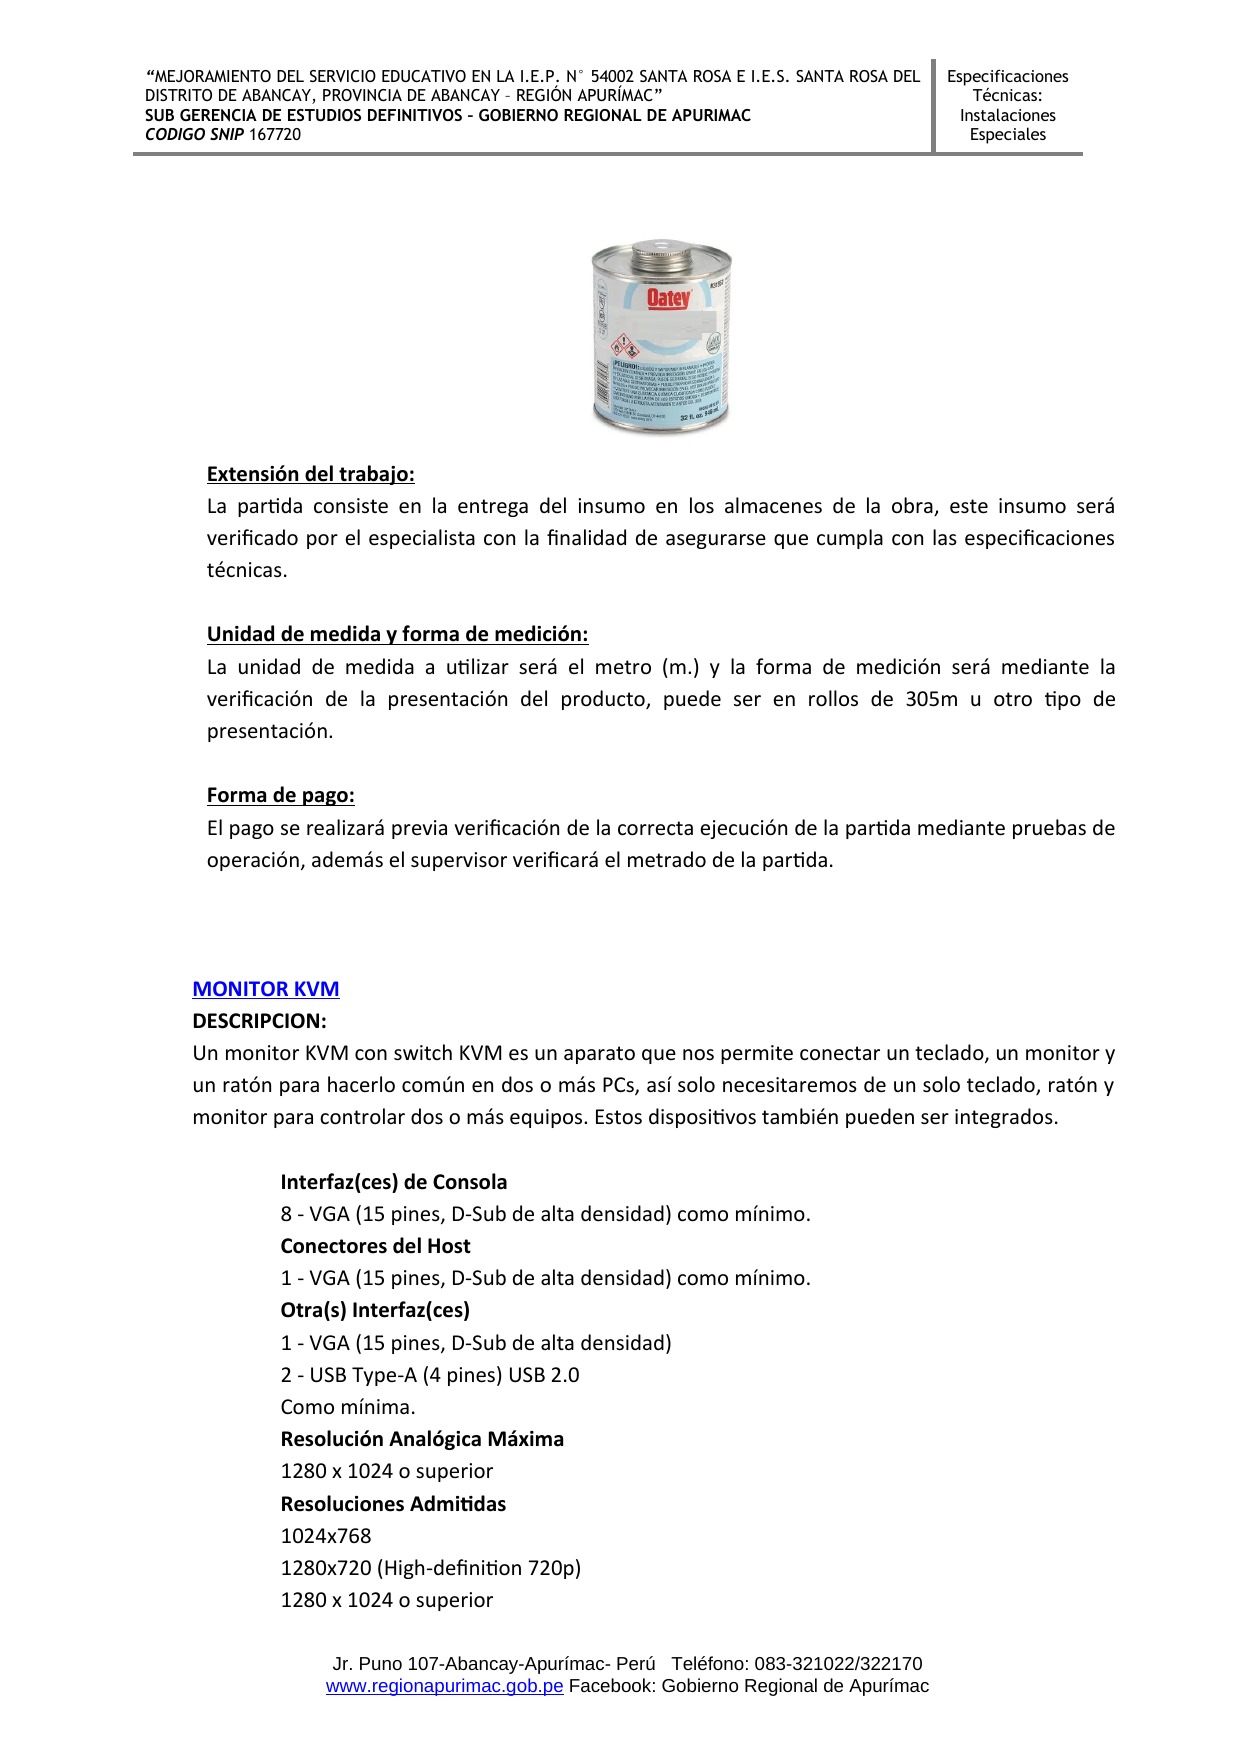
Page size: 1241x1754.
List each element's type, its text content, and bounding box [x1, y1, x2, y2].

text Un monitor KVM con switch KVM es un aparato que nos permite conectar un teclado, un monitor y un ratón para hacerlo común en dos o más PCs, así solo necesitaremos de un solo teclado, ratón y monitor para controlar dos o más equipos. Estos dispositivos también pueden ser integrados. [192, 1038, 1117, 1130]
text MONITOR KVM [192, 974, 1117, 1002]
text Como mínima. [280, 1392, 1117, 1420]
text 1 - VGA (15 pines, D-Sub de alta densidad) como mínimo. [280, 1263, 1117, 1291]
text DESCRIPCION: [192, 1006, 1117, 1034]
text Resolución Analógica Máxima [280, 1424, 1117, 1452]
text 1280x720 (High-definition 720p) [280, 1553, 1117, 1581]
text 2 - USB Type-A (4 pines) USB 2.0 [280, 1360, 1117, 1388]
text Conectores del Host [280, 1231, 1117, 1259]
text 1024x768 [280, 1521, 1117, 1549]
text Interfaz(ces) de Consola [280, 1167, 1117, 1195]
text Unidad de medida y forma de medición: [207, 619, 1117, 648]
text 1280 x 1024 o superior [280, 1585, 1117, 1613]
text La partida consiste en la entrega del insumo en los almacenes de la obra, este insumo será verificado por el especialista con la finalidad de asegurarse que cumpla con las especificaciones técnicas. [207, 491, 1117, 583]
picture [558, 224, 766, 455]
text 8 - VGA (15 pines, D-Sub de alta densidad) como mínimo. [280, 1199, 1117, 1227]
text Resoluciones Admitidas [280, 1489, 1117, 1517]
text Forma de pago: [207, 781, 1117, 808]
text 1 - VGA (15 pines, D-Sub de alta densidad) [280, 1328, 1117, 1356]
text Otra(s) Interfaz(ces) [280, 1296, 1117, 1323]
text El pago se realizará previa verificación de la correcta ejecución de la partida mediante pruebas de operación, además el supervisor verificará el metrado de la partida. [207, 813, 1117, 873]
text La unidad de medida a utilizar será el metro (m.) y la forma de medición será mediante la verificación de la presentación del producto, puede ser en rollos de 305m u otro tipo de presentación. [207, 652, 1117, 744]
text 1280 x 1024 o superior [280, 1456, 1117, 1484]
text Extensión del trabajo: [207, 459, 1117, 487]
